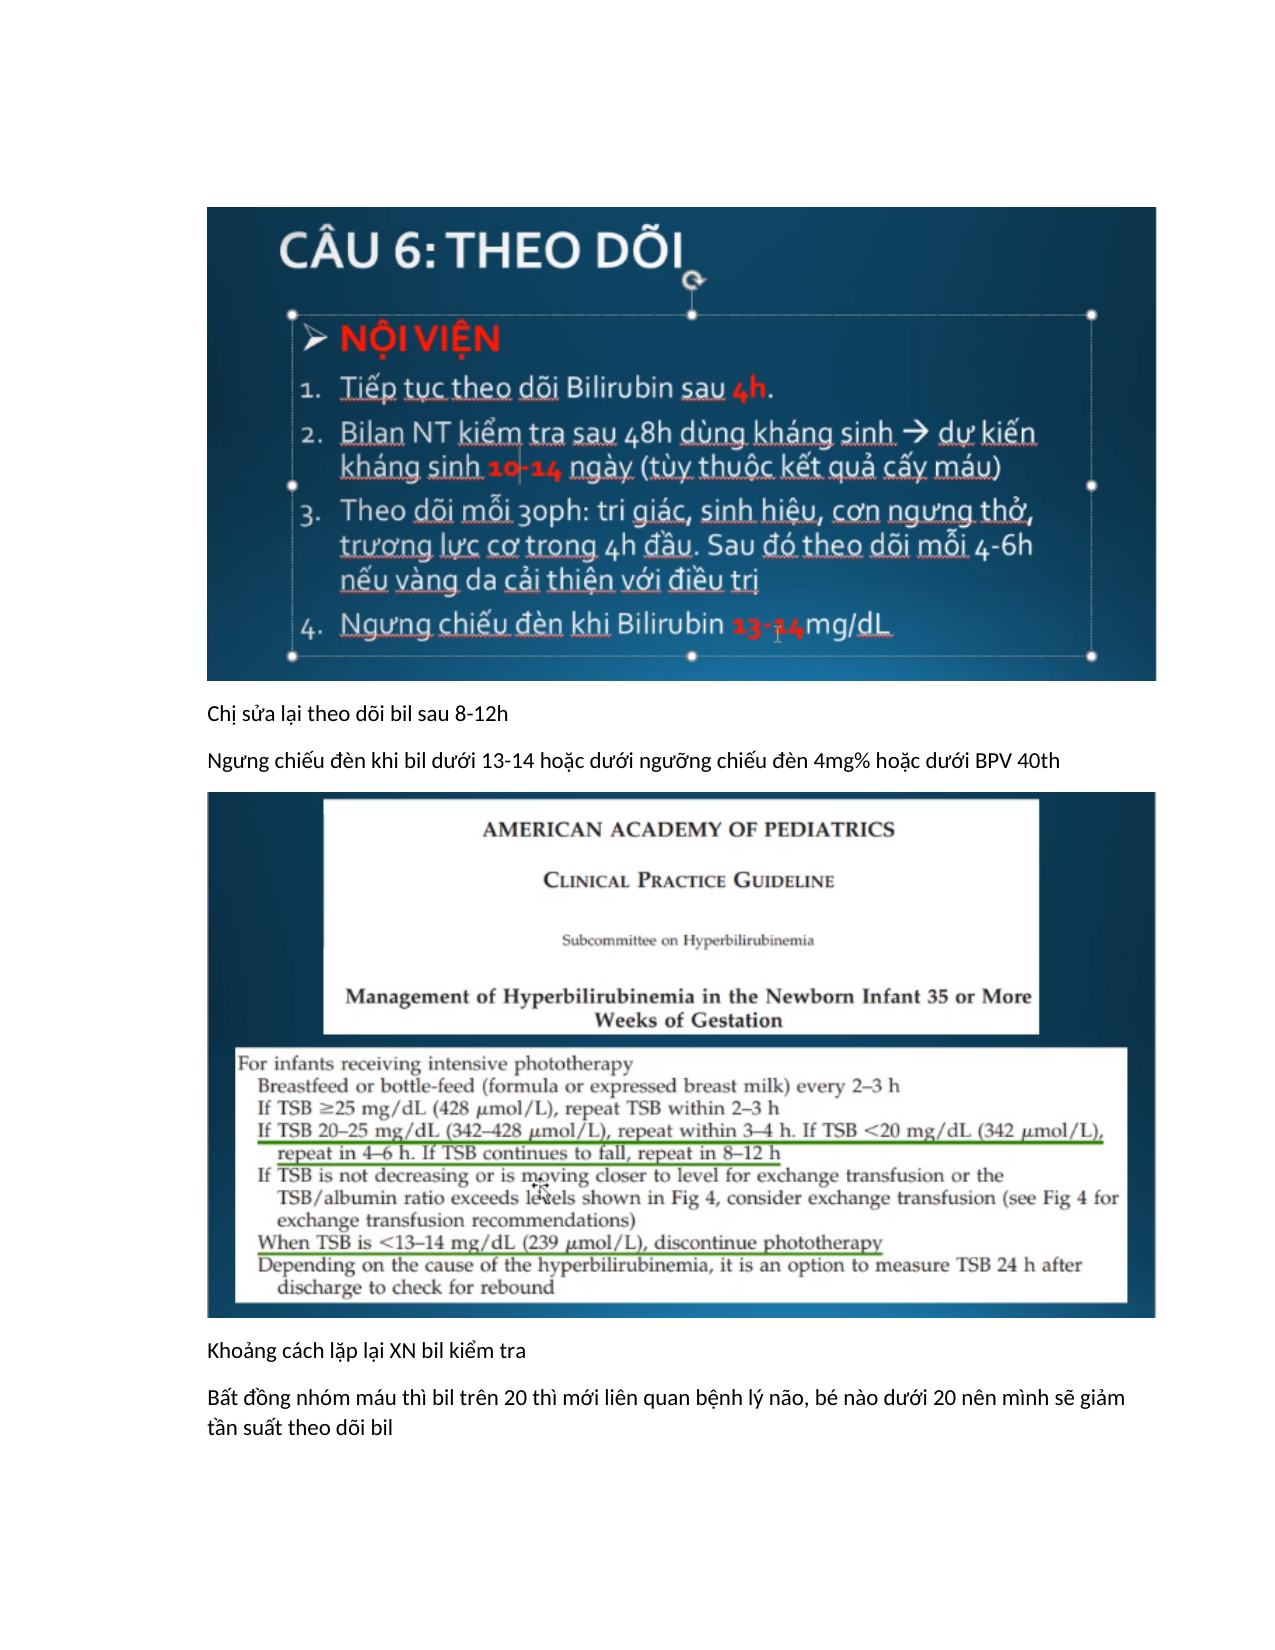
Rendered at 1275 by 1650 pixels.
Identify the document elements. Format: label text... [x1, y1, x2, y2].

text Ngưng chiếu đèn khi bil dưới 13-14 hoặc dưới ngưỡng chiếu đèn 4mg% hoặc dưới BPV 40th [207, 746, 1156, 774]
text Khoảng cách lặp lại XN bil kiểm tra [207, 1336, 1156, 1364]
text Chị sửa lại theo dõi bil sau 8-12h [207, 699, 1156, 727]
text Bất đồng nhóm máu thì bil trên 20 thì mới liên quan bệnh lý não, bé nào dưới 20 nên mình sẽ giảm tần suất theo dõi bil [207, 1383, 1156, 1441]
picture [207, 207, 1157, 681]
picture [207, 792, 1157, 1318]
